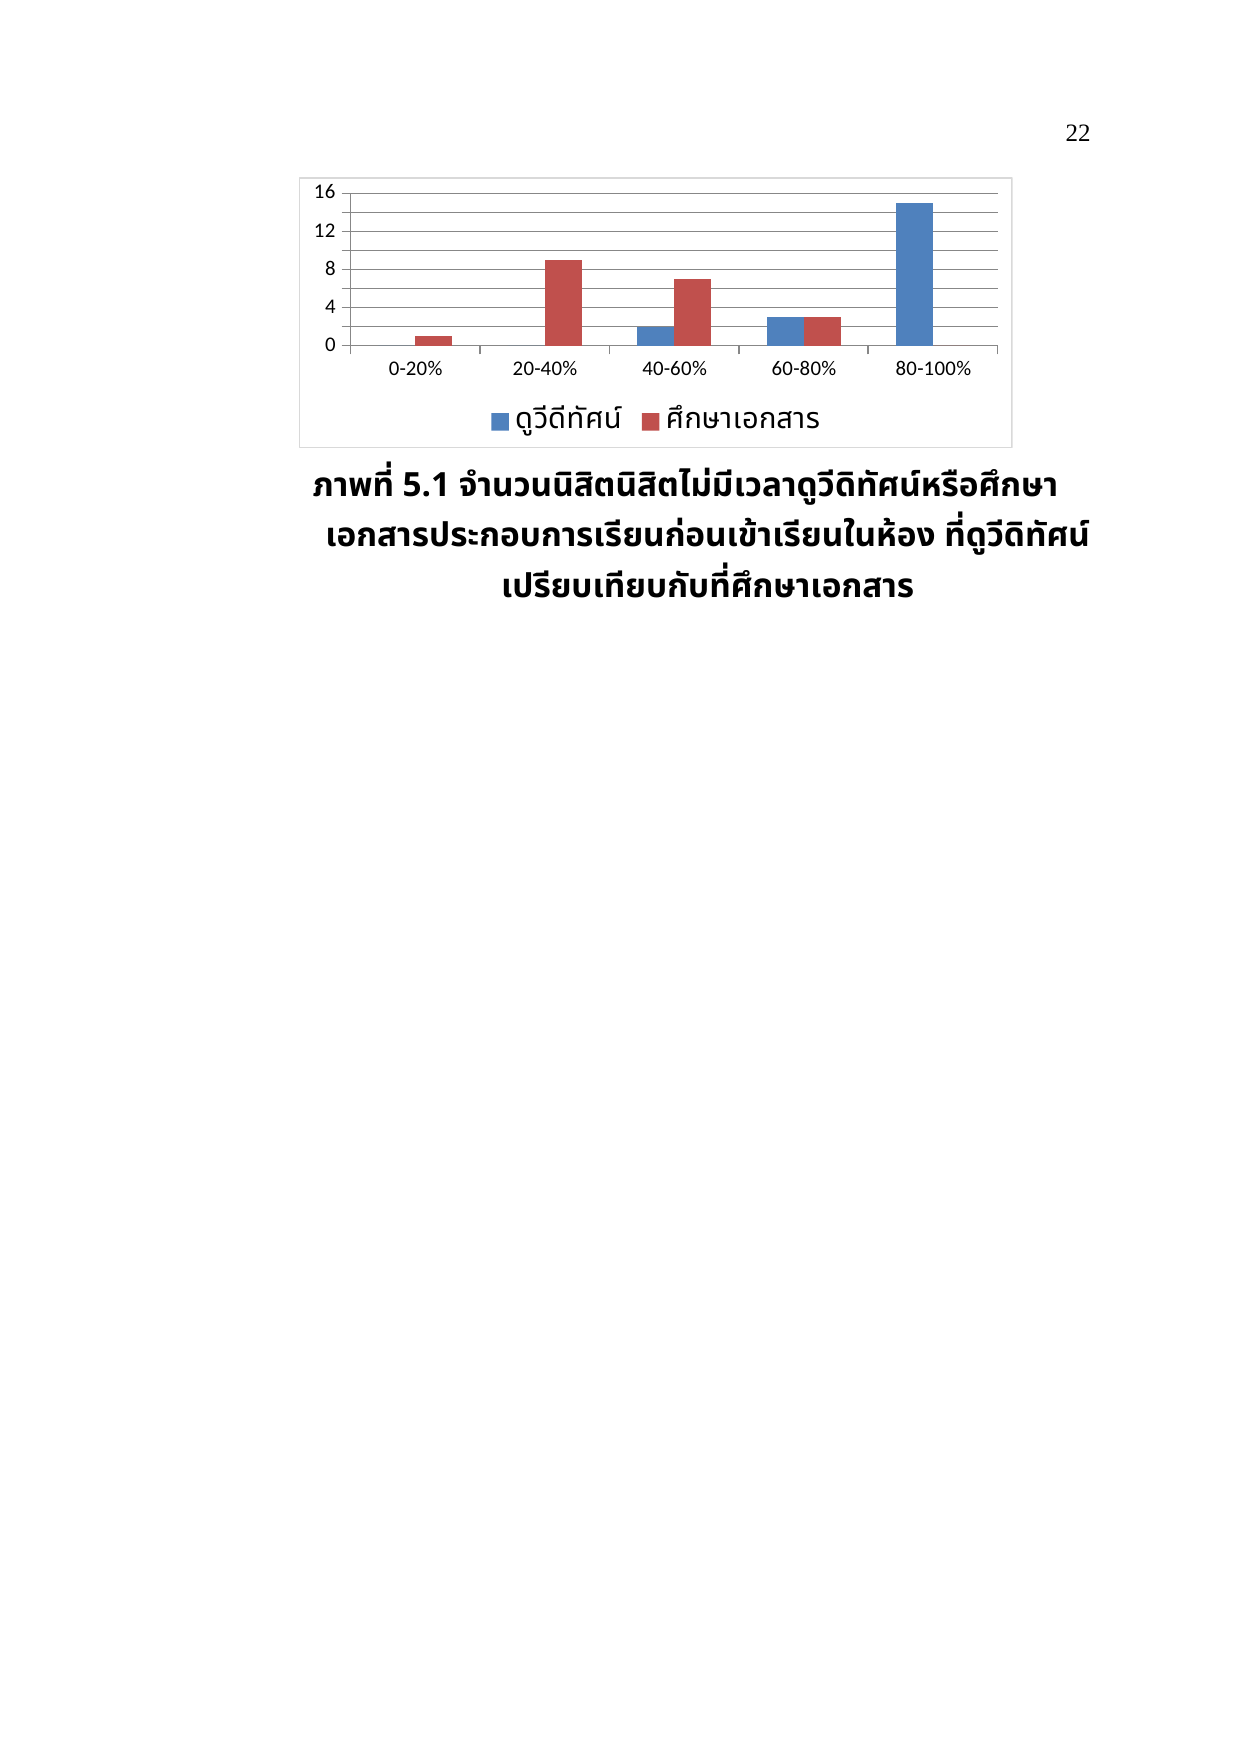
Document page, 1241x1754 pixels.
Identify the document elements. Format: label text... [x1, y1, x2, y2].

text ภาพที่ 5.1 จำนวนนิสิตนิสิตไม่มีเวลาดูวีดิทัศน์หรือศึกษาเอกสารประกอบการเรียนก่อนเข้าเรียนในห้อง ที่ดูวีดิทัศน์เปรียบเทียบกับที่ศึกษาเอกสาร [281, 461, 1090, 612]
